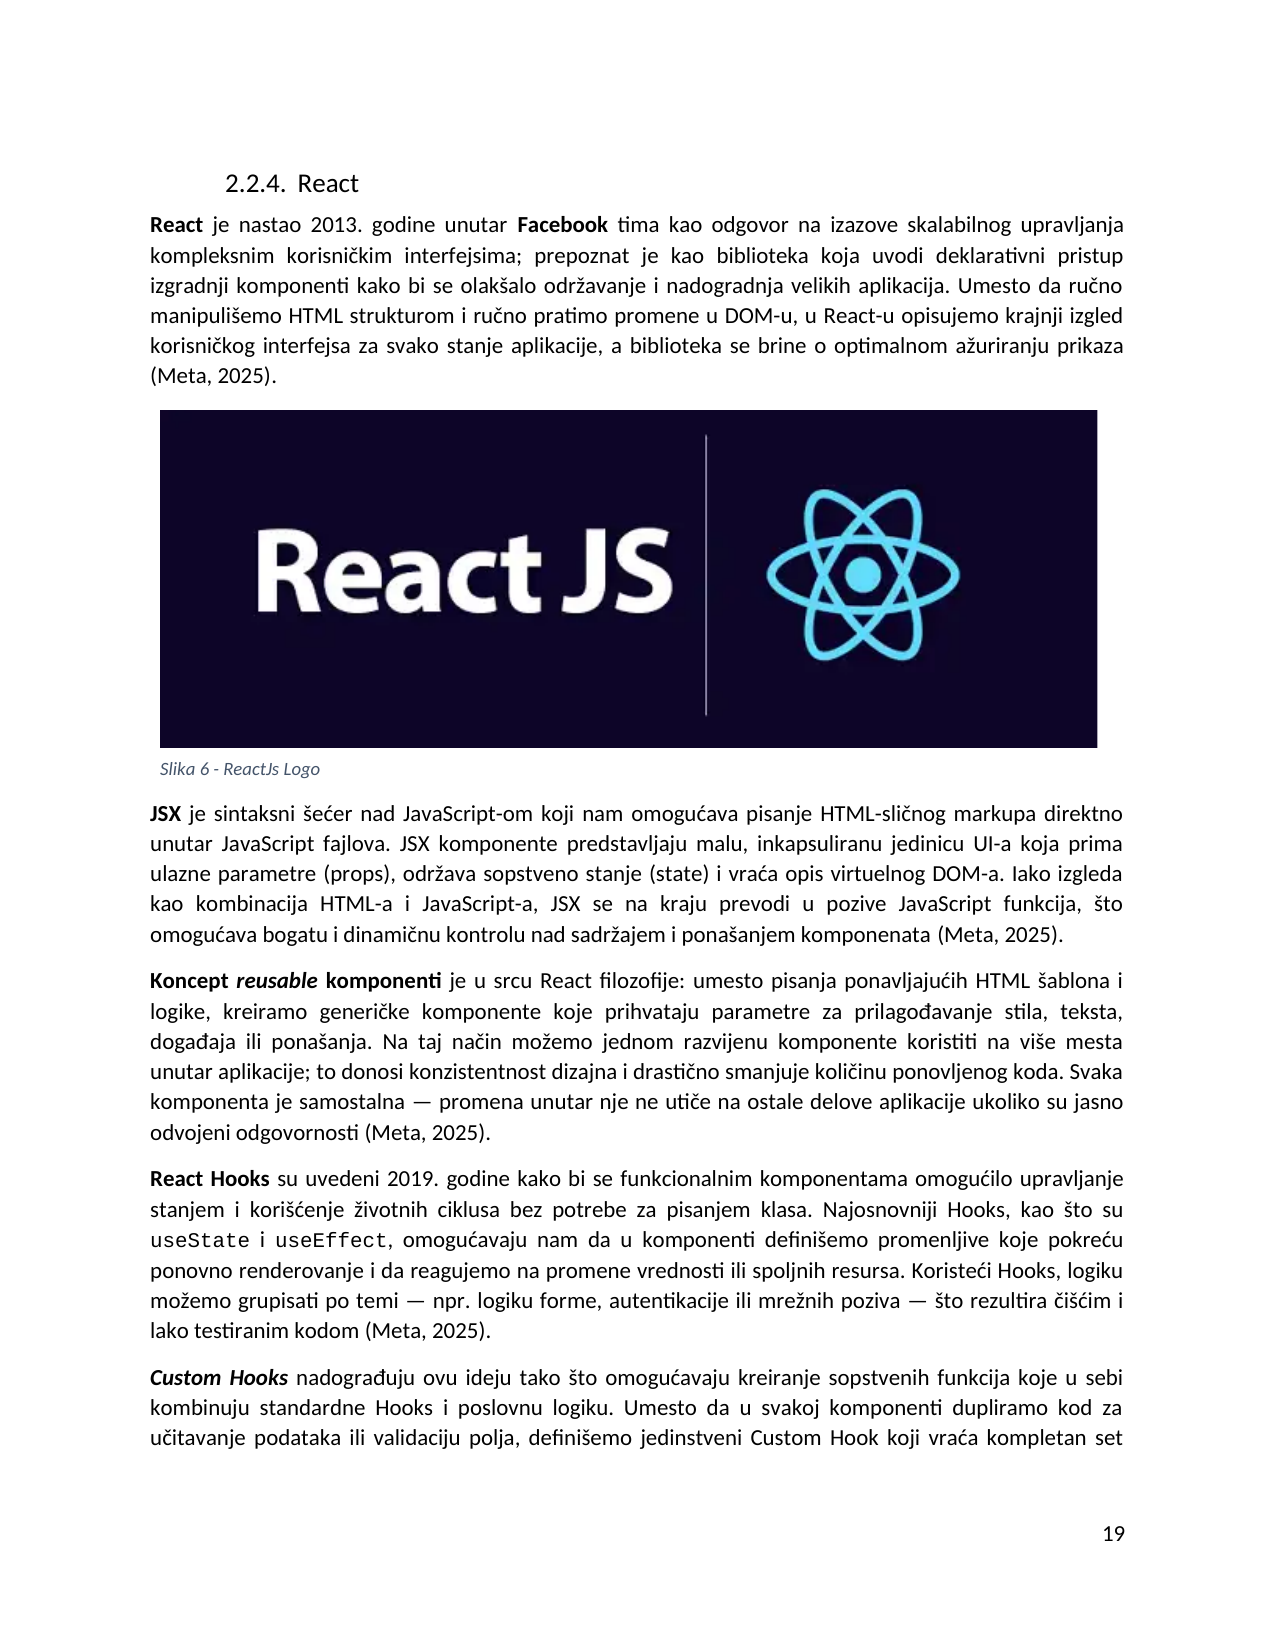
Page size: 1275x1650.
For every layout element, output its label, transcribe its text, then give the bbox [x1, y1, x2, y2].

picture [160, 410, 1098, 748]
text React [225, 167, 1125, 200]
text React Hooks su uvedeni 2019. godine kako bi se funkcionalnim komponentama omogućilo upravljanje stanjem i korišćenje životnih ciklusa bez potrebe za pisanjem klasa. Najosnovniji Hooks, kao što su useState i useEffect, omogućavaju nam da u komponenti definišemo promenljive koje pokreću ponovno renderovanje i da reagujemo na promene vrednosti ili spoljnih resursa. Koristeći Hooks, logiku možemo grupisati po temi — npr. logiku forme, autentikacije ili mrežnih poziva — što rezultira čišćim i lako testiranim kodom. [150, 1164, 1125, 1344]
text Koncept reusable komponenti je u srcu React filozofije: umesto pisanja ponavljajućih HTML šablona i logike, kreiramo generičke komponente koje prihvataju parametre za prilagođavanje stila, teksta, događaja ili ponašanja. Na taj način možemo jednom razvijenu komponente koristiti na više mesta unutar aplikacije; to donosi konzistentnost dizajna i drastično smanjuje količinu ponovljenog koda. Svaka komponenta je samostalna — promena unutar nje ne utiče na ostale delove aplikacije ukoliko su jasno odvojeni odgovornosti. [150, 967, 1125, 1146]
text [150, 1363, 1125, 1451]
text React je nastao 2013. godine unutar Facebook tima kao odgovor na izazove skalabilnog upravljanja kompleksnim korisničkim interfejsima; prepoznat je kao biblioteka koja uvodi deklarativni pristup izgradnji komponenti kako bi se olakšalo održavanje i nadogradnja velikih aplikacija. Umesto da ručno manipulišemo HTML strukturom i ručno pratimo promene u DOM-u, u React-u opisujemo krajnji izgled korisničkog interfejsa za svako stanje aplikacije, a biblioteka se brine o optimalnom ažuriranju prikaza. [150, 211, 1125, 390]
